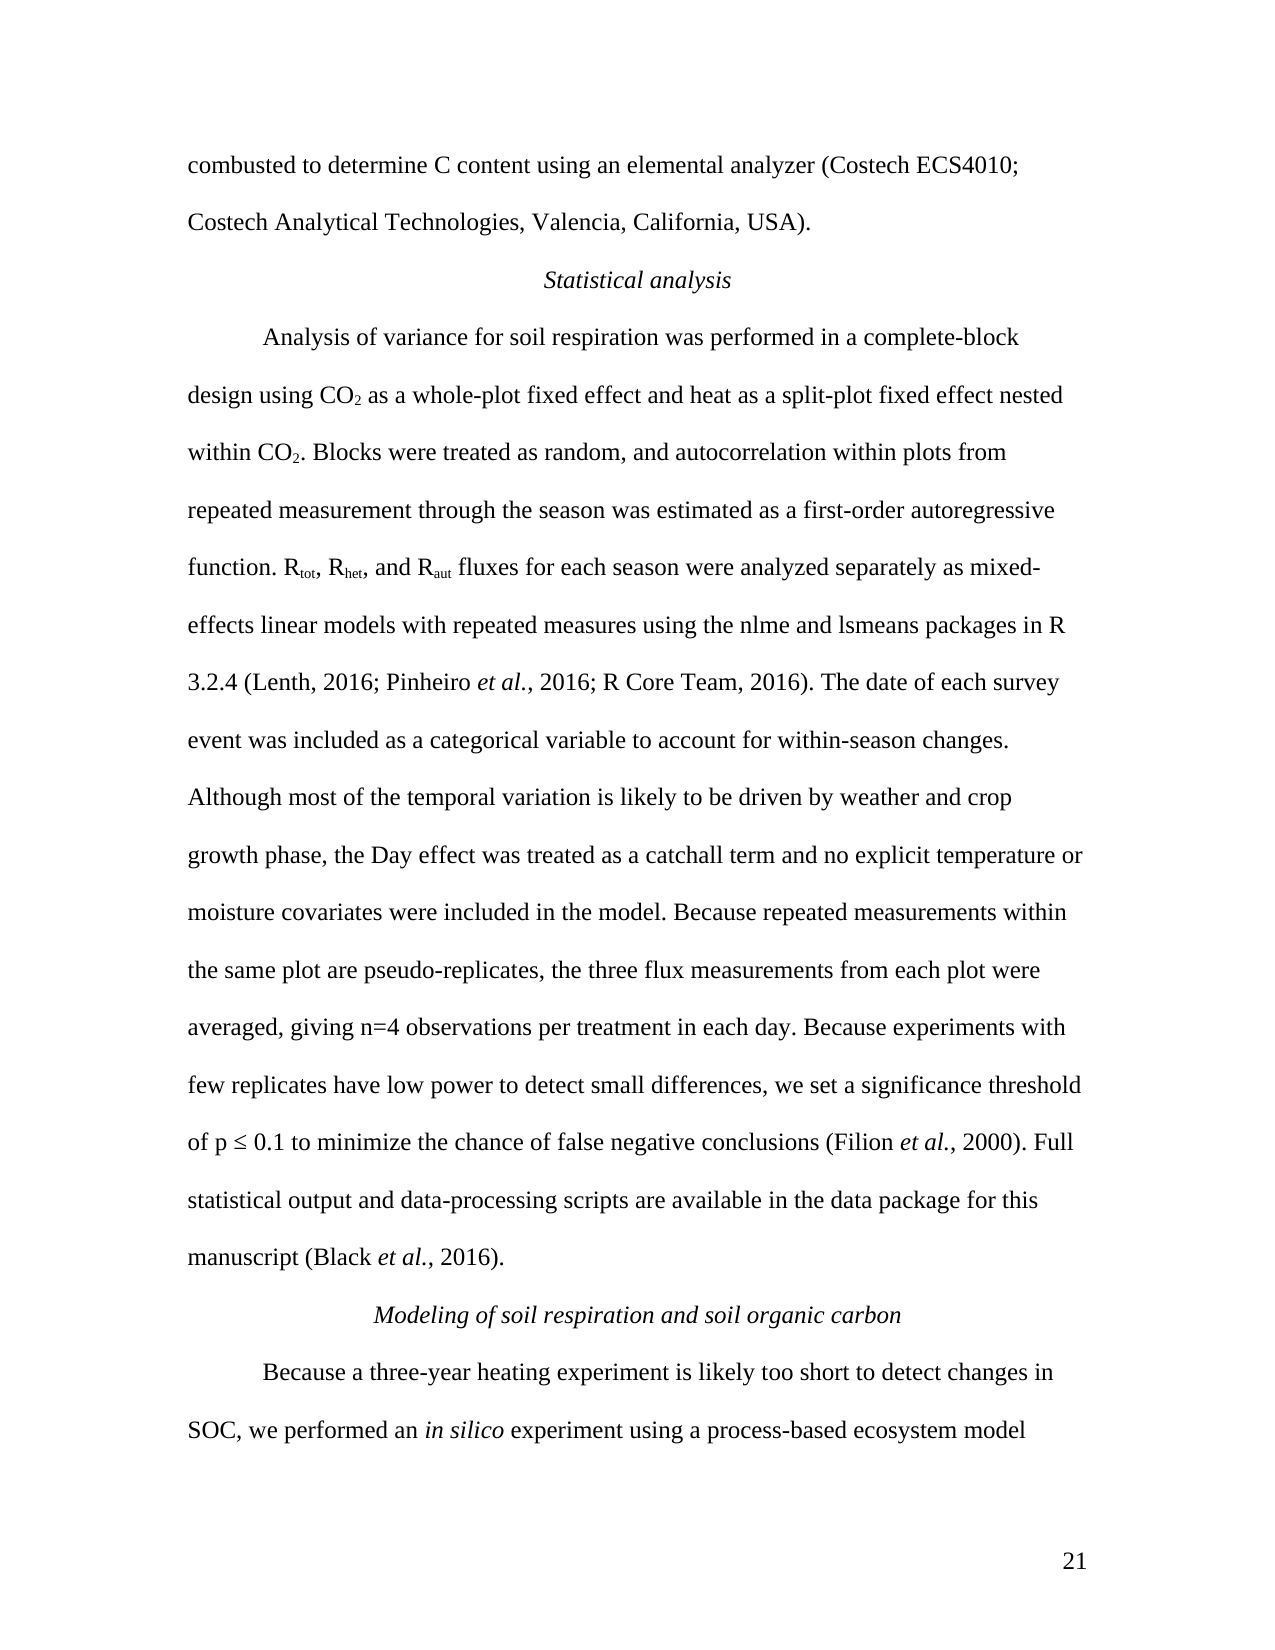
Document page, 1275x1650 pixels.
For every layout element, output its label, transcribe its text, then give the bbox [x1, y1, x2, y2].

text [187, 150, 1087, 236]
text Analysis of variance for soil respiration was performed in a complete-block design using CO2 as a whole-plot fixed effect and heat as a split-plot fixed effect nested within CO2. Blocks were treated as random, and autocorrelation within plots from repeated measurement through the season was estimated as a first-order autoregressive function. Rtot, Rhet, and Raut fluxes for each season were analyzed separately as mixed-effects linear models with repeated measures using the nlme and lsmeans packages in R 3.2.4 (Lenth, 2016; Pinheiro et al., 2016; R Core Team, 2016). The date of each survey event was included as a categorical variable to account for within-season changes. Although most of the temporal variation is likely to be driven by weather and crop growth phase, the Day effect was treated as a catchall term and no explicit temperature or moisture covariates were included in the model. Because repeated measurements within the same plot are pseudo-replicates, the three flux measurements from each plot were averaged, giving n=4 observations per treatment in each day. Because experiments with few replicates have low power to detect small differences, we set a significance threshold of p 0.1 to minimize the chance of false negative conclusions (Filion et al., 2000). Full statistical output and data-processing scripts are available in the data package for this manuscript (Black et al., 2016). [187, 322, 1087, 1271]
subtitle Statistical analysis [187, 265, 1087, 294]
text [187, 1357, 1087, 1444]
subtitle Modeling of soil respiration and soil organic carbon [187, 1300, 1087, 1329]
